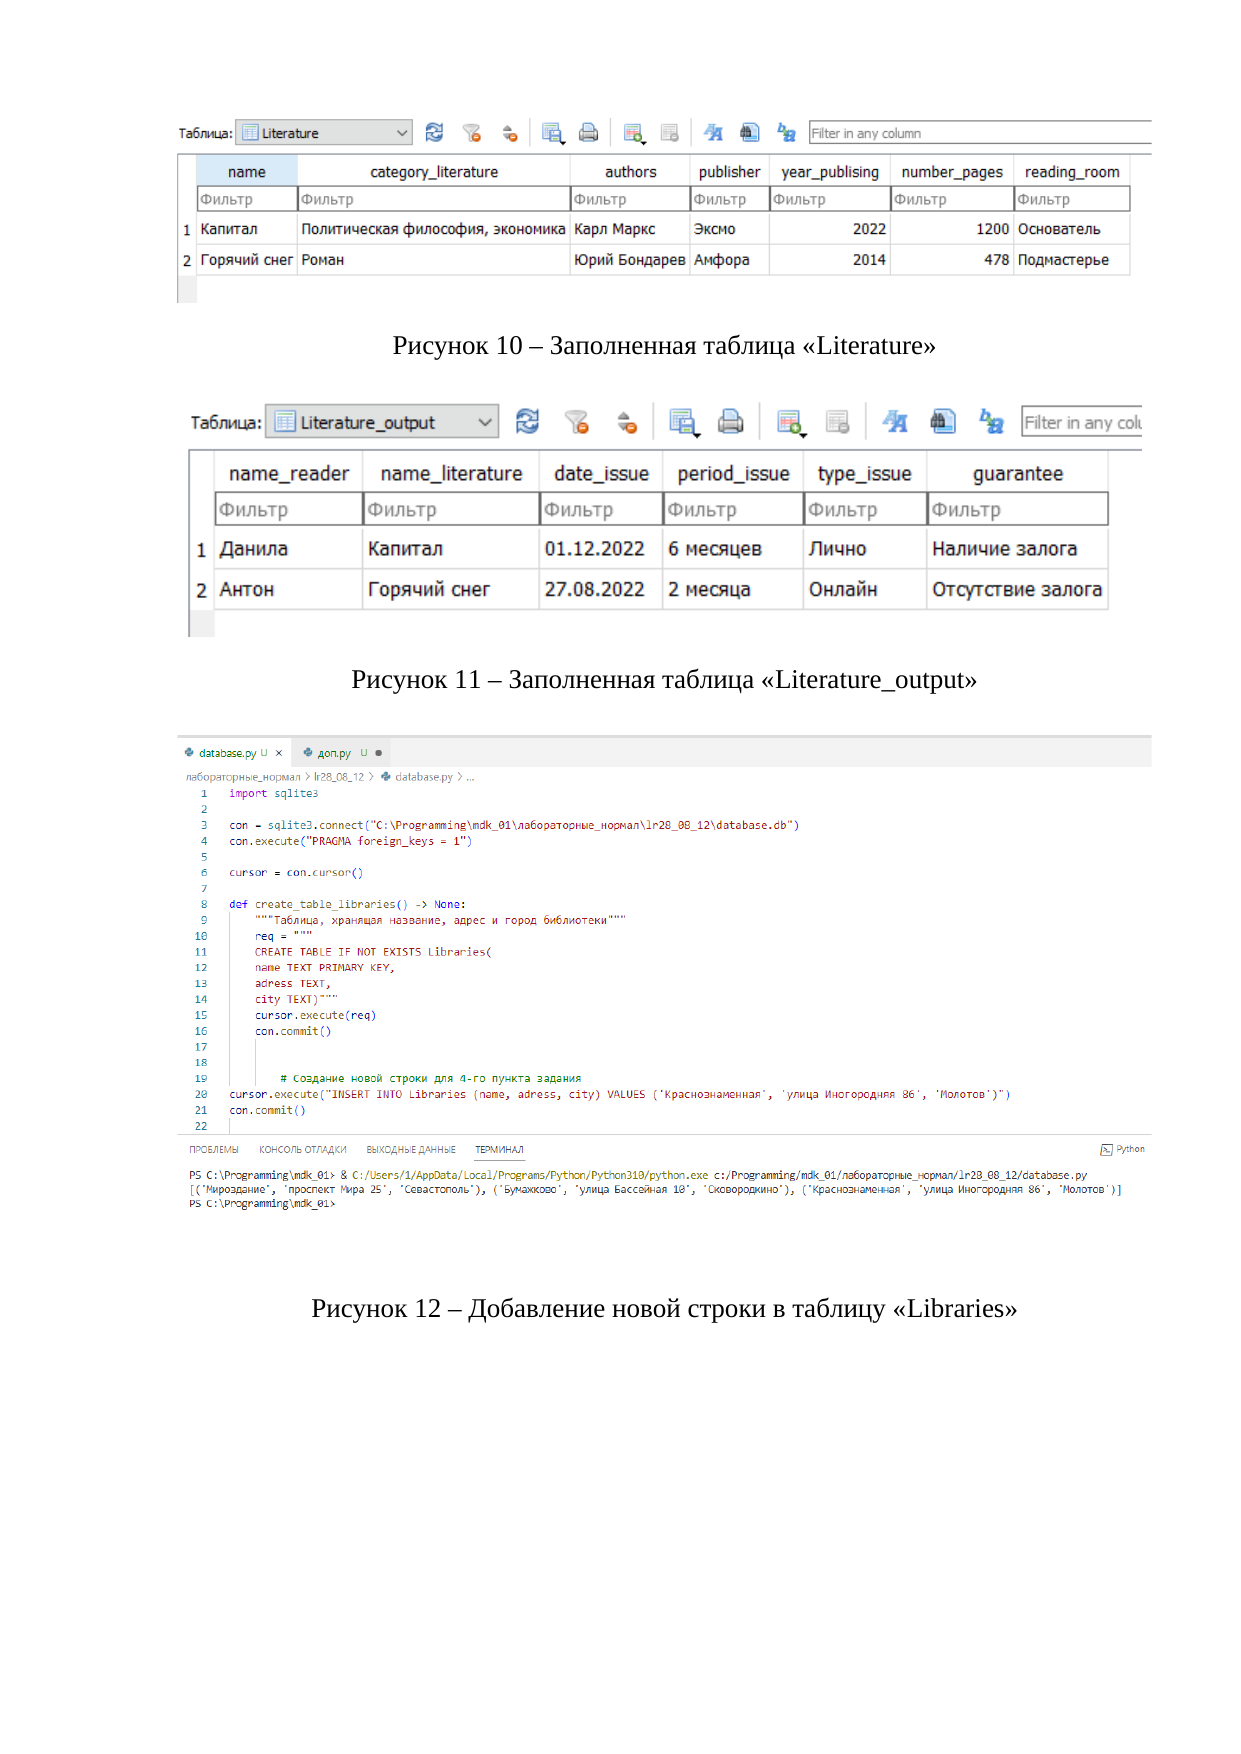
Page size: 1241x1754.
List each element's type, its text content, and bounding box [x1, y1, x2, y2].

text Рисунок 10 – Заполненная таблица «Literature» [177, 329, 1152, 361]
picture [177, 735, 1152, 1266]
picture [177, 118, 1152, 303]
text Рисунок 12 – Добавление новой строки в таблицу «Libraries» [177, 1292, 1152, 1323]
text Рисунок 11 – Заполненная таблица «Literature_output» [177, 663, 1152, 695]
picture [187, 401, 1142, 637]
